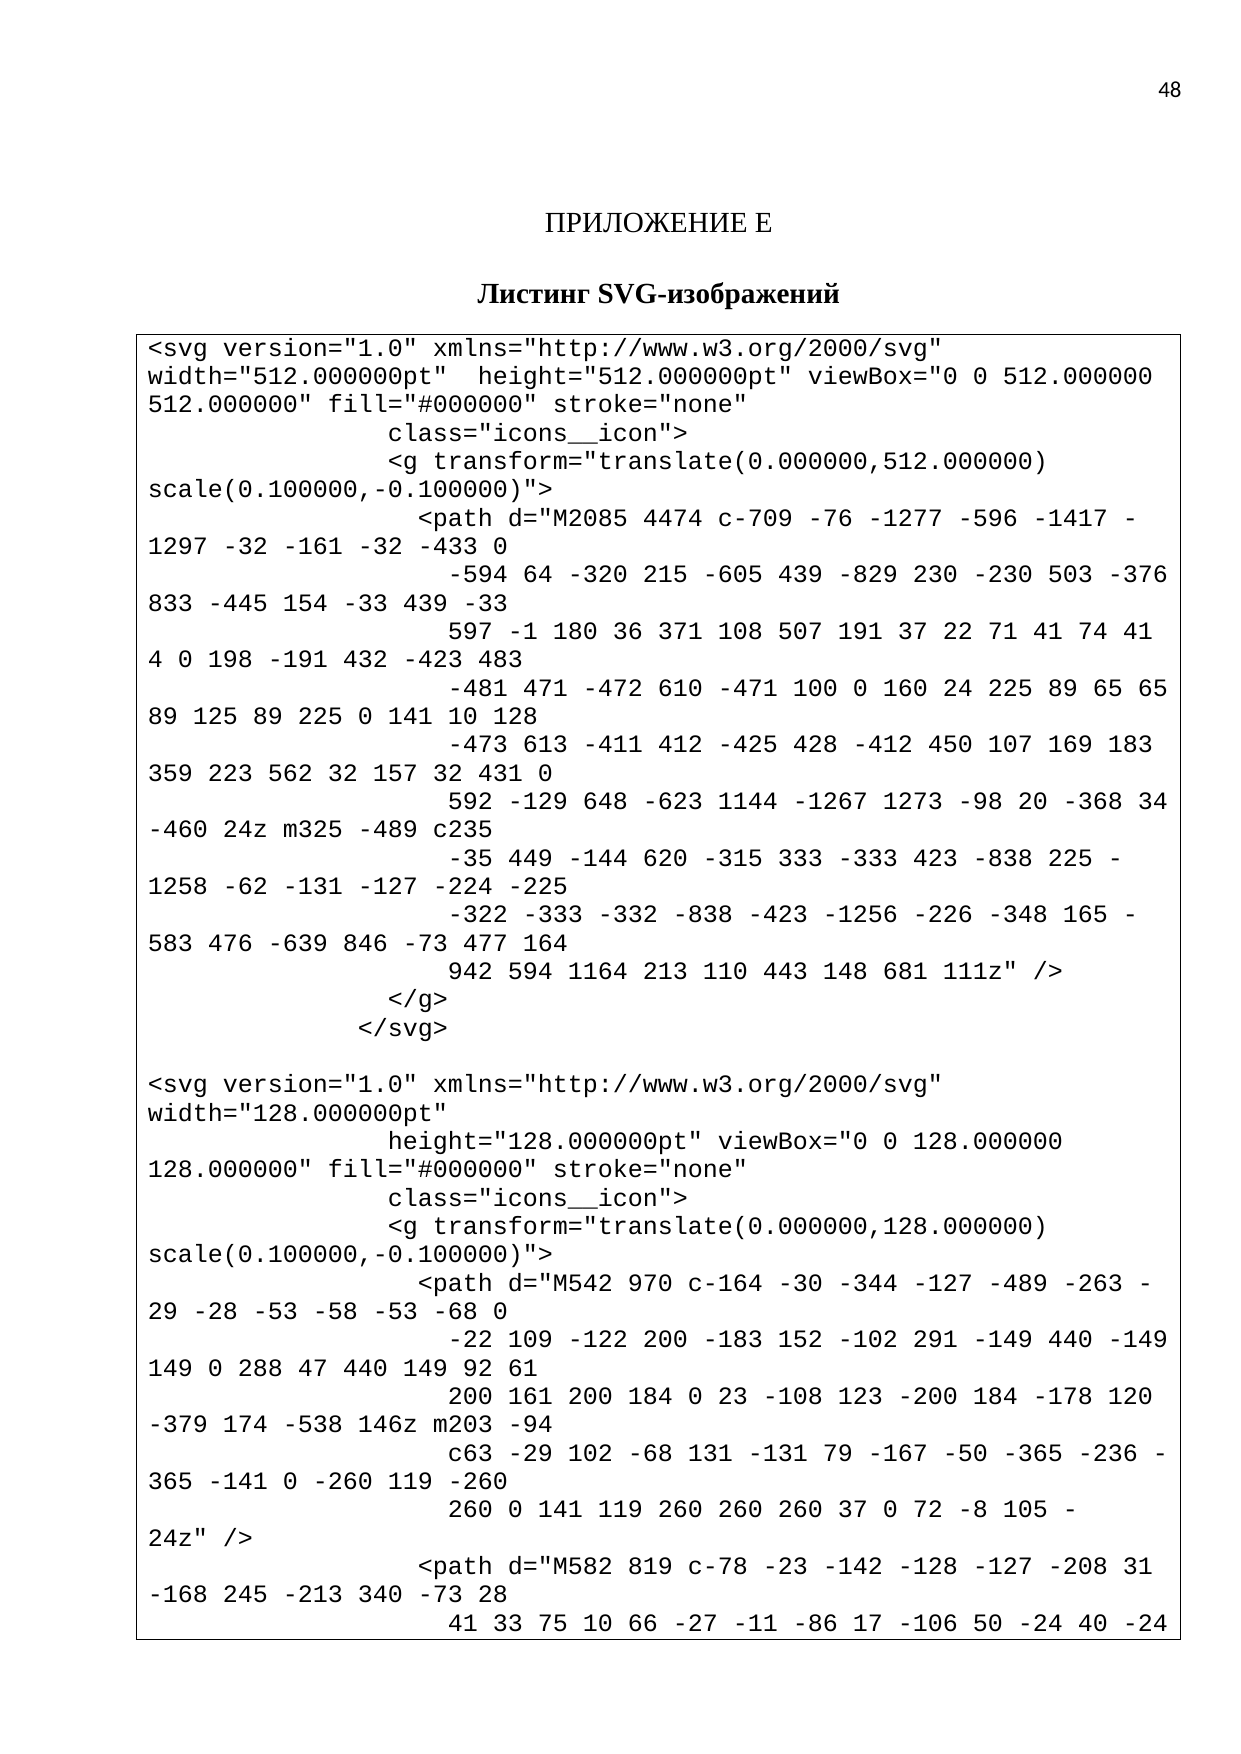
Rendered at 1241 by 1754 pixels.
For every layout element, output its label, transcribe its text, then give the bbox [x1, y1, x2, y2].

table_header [137, 335, 1180, 1639]
text ПРИЛОЖЕНИЕ Е [136, 205, 1181, 238]
text Листинг SVG-изображений [136, 276, 1181, 309]
